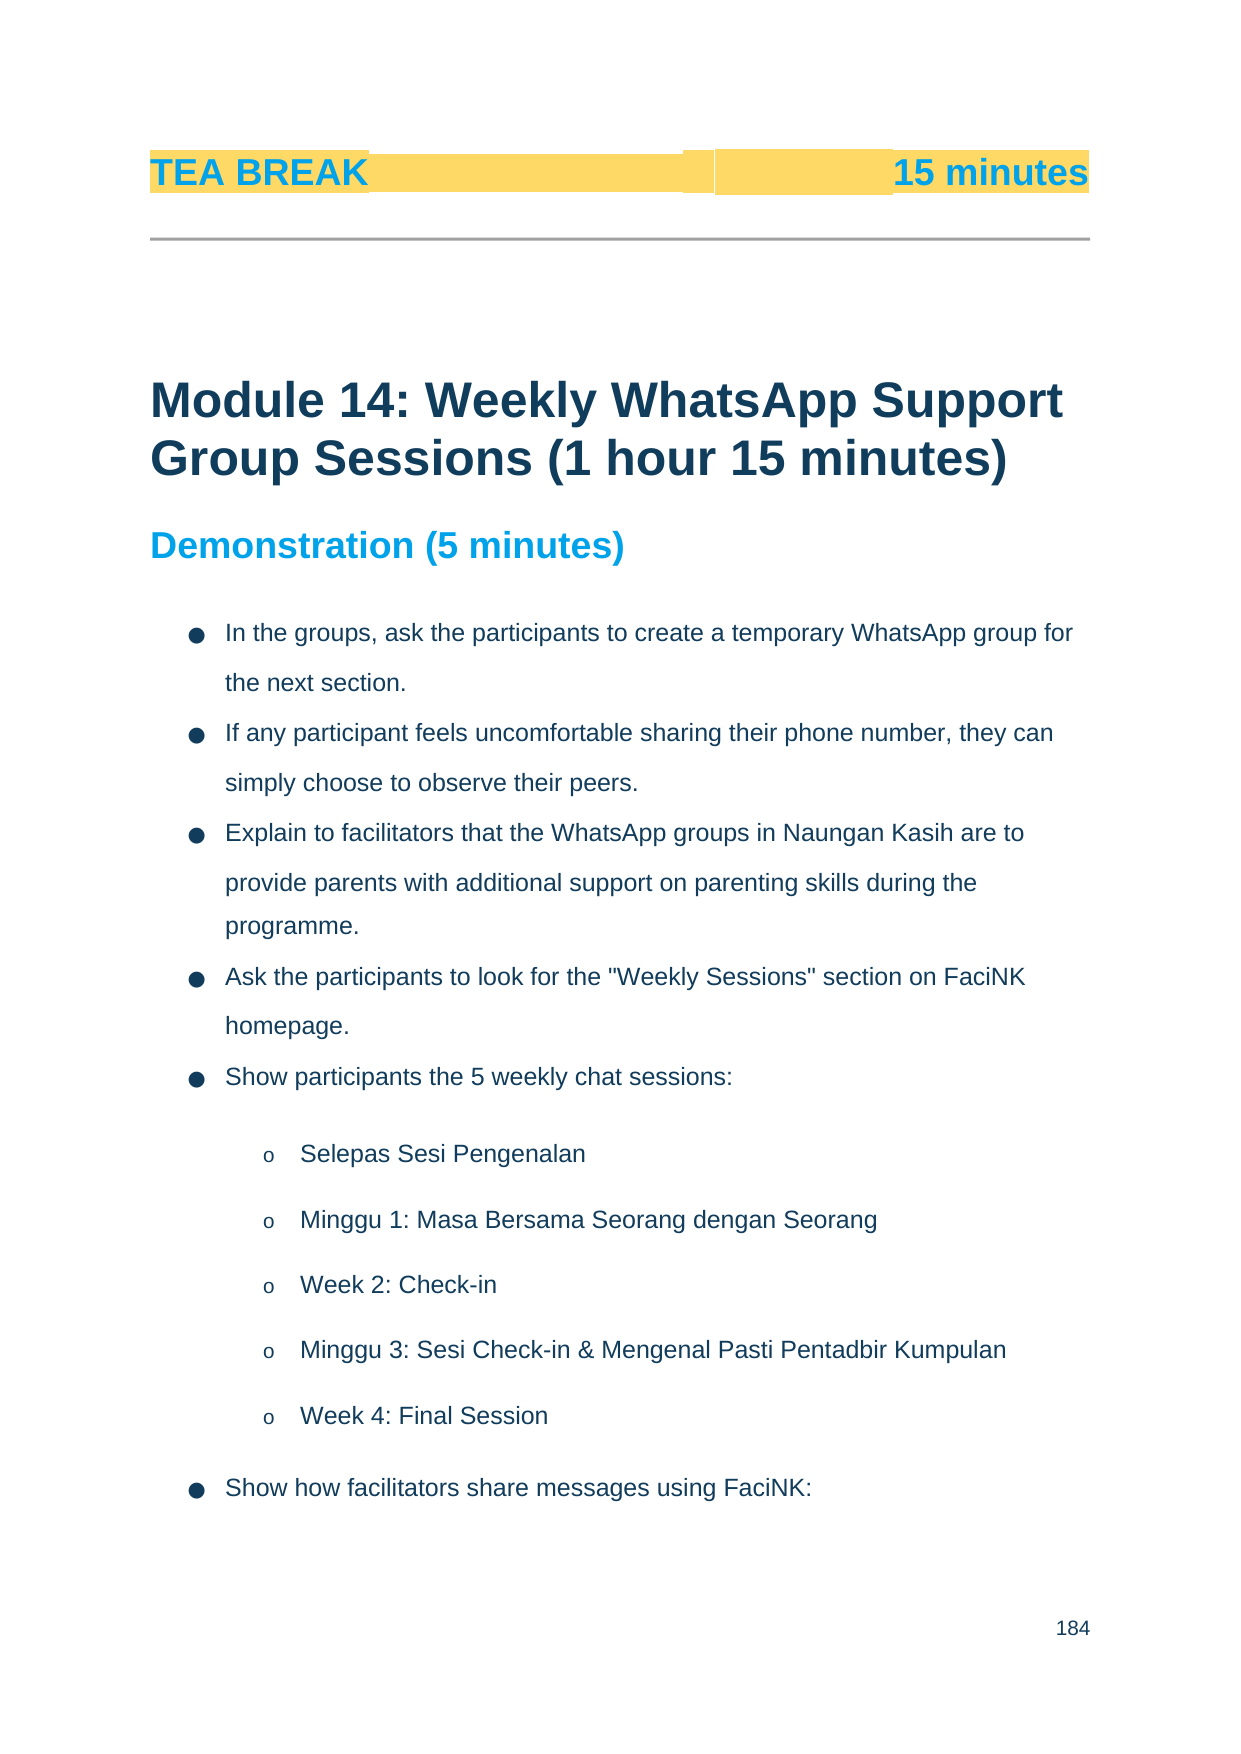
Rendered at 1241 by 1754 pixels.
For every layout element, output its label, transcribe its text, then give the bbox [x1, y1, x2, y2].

list Show how facilitators share messages using FaciNK: [187, 1466, 1090, 1509]
list Week 4: Final Session [262, 1401, 1090, 1430]
list Ask the participants to look for the "Weekly Sessions" section on FaciNK homepage. [187, 954, 1090, 1040]
subtitle Module 14: Weekly WhatsApp Support Group Sessions (1 hour 15 minutes) [150, 371, 1090, 486]
list In the groups, ask the participants to create a temporary WhatsApp group for the next section. [187, 611, 1090, 696]
subtitle Demonstration (5 minutes) [150, 523, 1090, 567]
list Minggu 1: Masa Bersama Seorang dengan Seorang [262, 1205, 1090, 1234]
list Explain to facilitators that the WhatsApp groups in Naungan Kasih are to provide parents with additional support on parenting skills during the programme. [187, 811, 1090, 940]
list Week 2: Check-in [262, 1270, 1090, 1300]
list If any participant feels uncomfortable sharing their phone number, they can simply choose to observe their peers. [187, 711, 1090, 797]
list Selepas Sesi Pengenalan [262, 1139, 1090, 1169]
list Show participants the 5 weekly chat sessions: [187, 1054, 1090, 1097]
list Minggu 3: Sesi Check-in & Mengenal Pasti Pentadbir Kumpulan [262, 1335, 1090, 1365]
